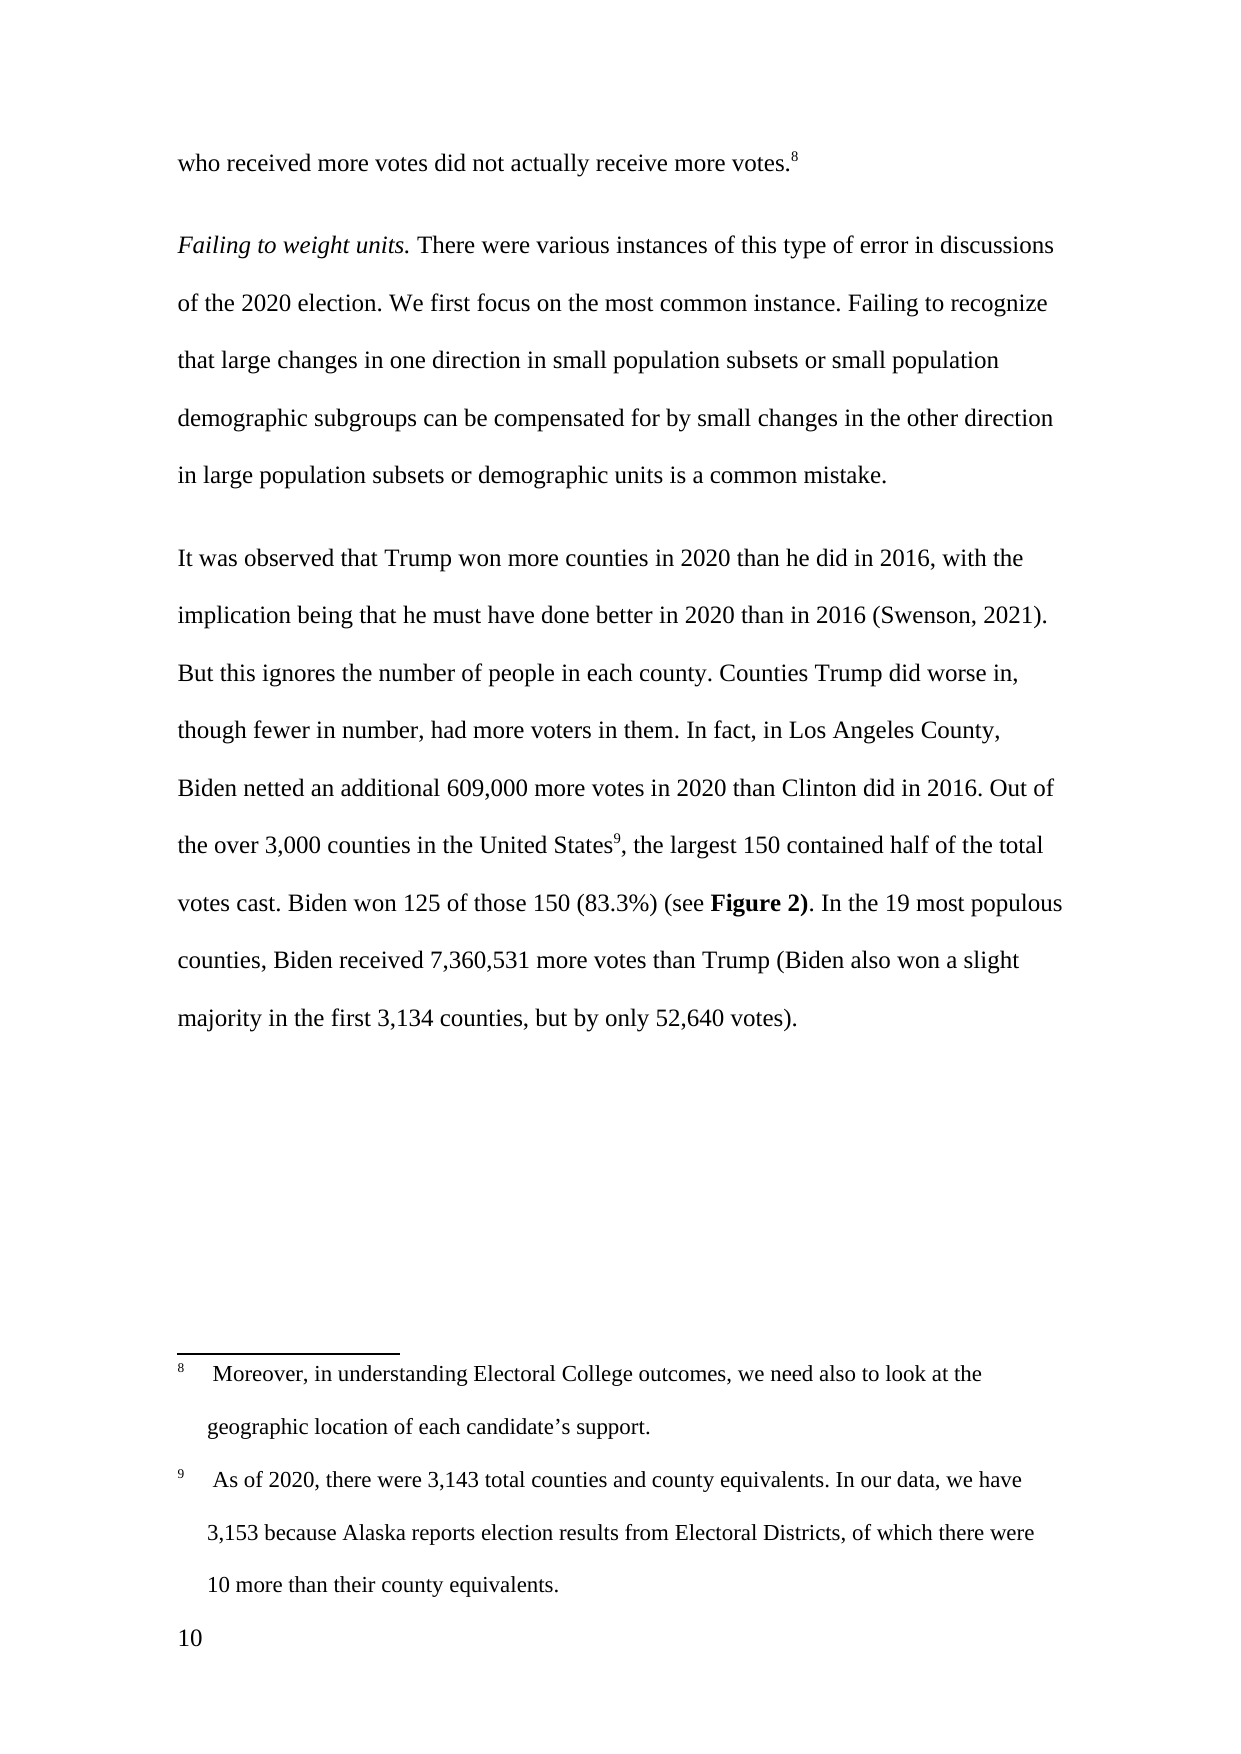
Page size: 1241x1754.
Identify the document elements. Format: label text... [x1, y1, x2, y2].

text It was observed that Trump won more counties in 2020 than he did in 2016, with the implication being that he must have done better in 2020 than in 2016 (Swenson, 2021). But this ignores the number of people in each county. Counties Trump did worse in, though fewer in number, had more voters in them. In fact, in Los Angeles County, Biden netted an additional 609,000 more votes in 2020 than Clinton did in 2016. Out of the over 3,000 counties in the United States, the largest 150 contained half of the total votes cast. Biden won 125 of those 150 (83.3%) (see Figure 2). In the 19 most populous counties, Biden received 7,360,531 more votes than Trump (Biden also won a slight majority in the first 3,134 counties, but by only 52,640 votes). [177, 543, 1063, 1031]
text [177, 148, 1063, 176]
text Failing to weight units. There were various instances of this type of error in discussions of the 2020 election. We first focus on the most common instance. Failing to recognize that large changes in one direction in small population subsets or small population demographic subgroups can be compensated for by small changes in the other direction in large population subsets or demographic units is a common mistake. [177, 230, 1063, 489]
